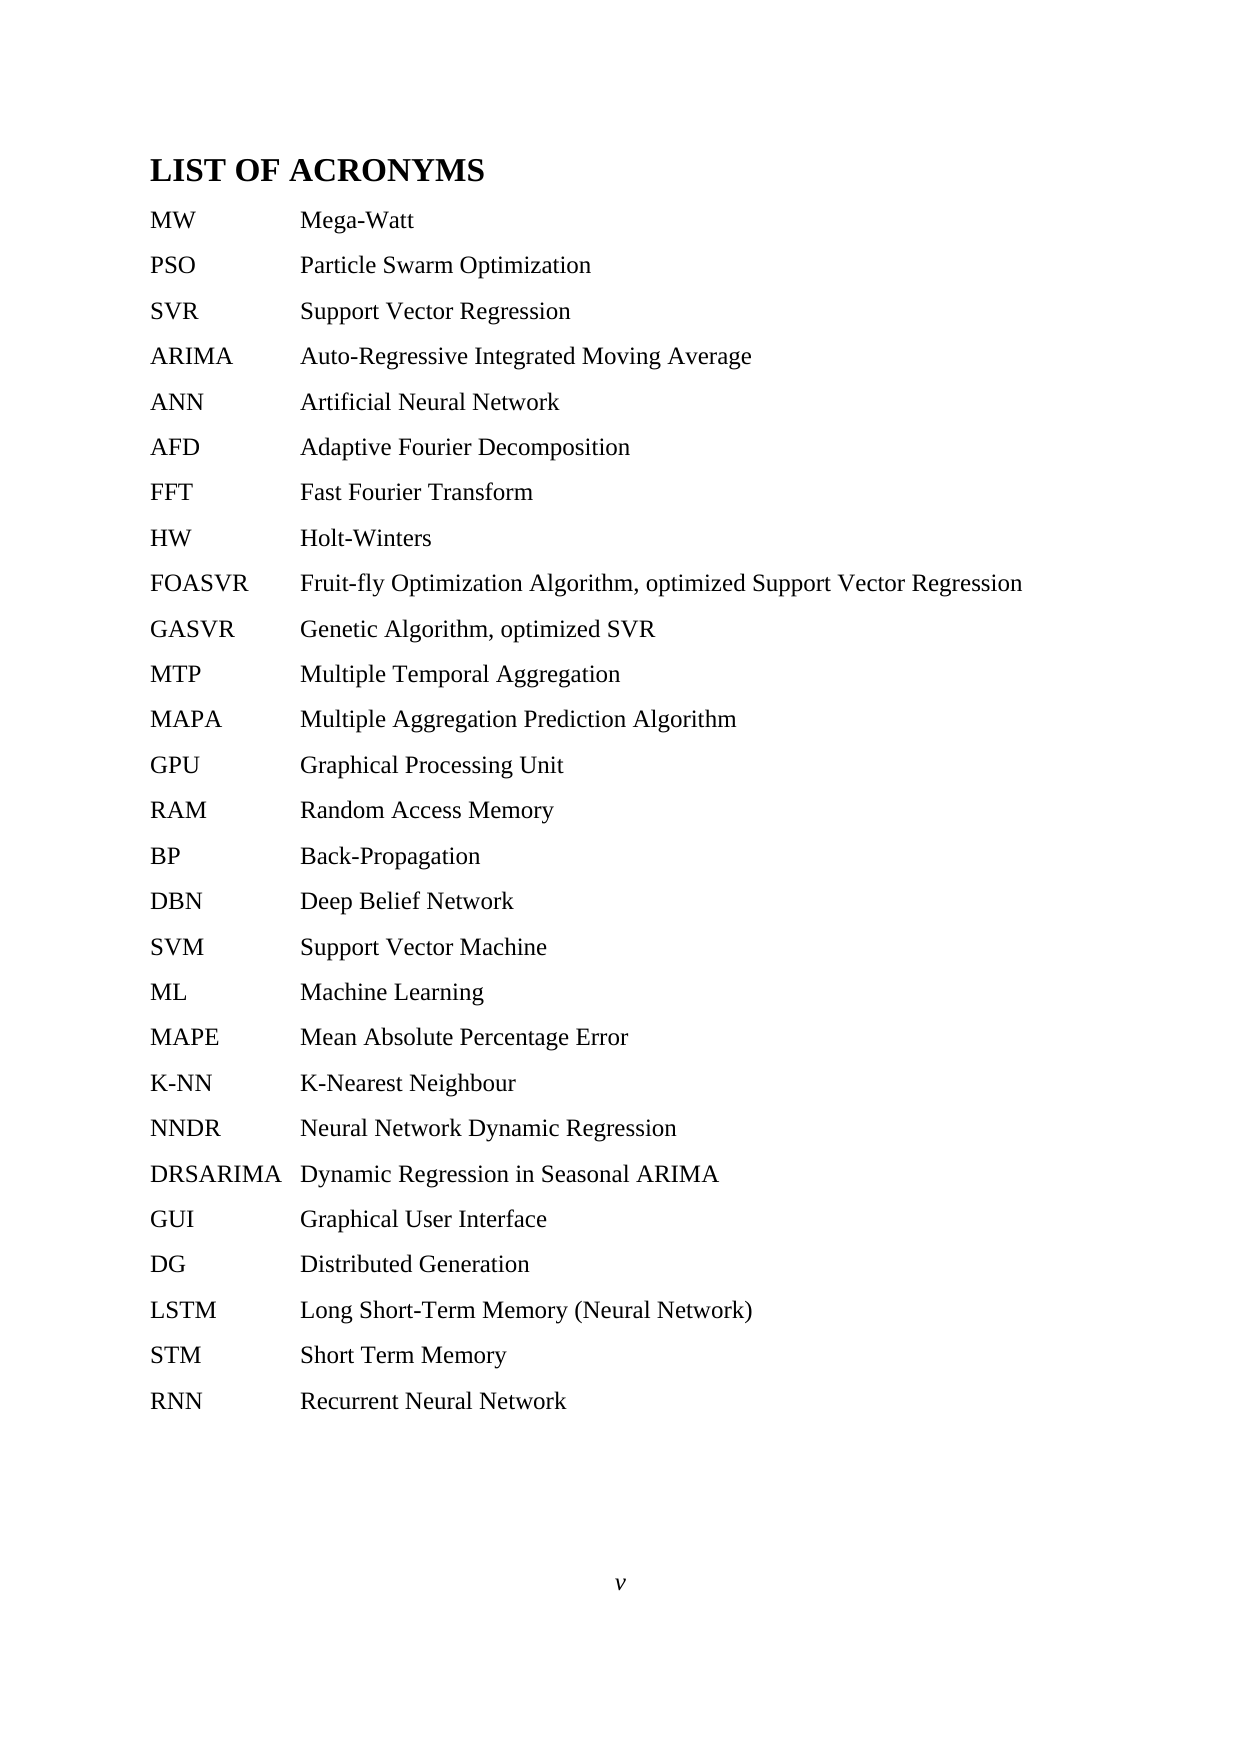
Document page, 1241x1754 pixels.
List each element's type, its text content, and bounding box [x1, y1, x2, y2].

text MTP Multiple Temporal Aggregation [150, 659, 1090, 688]
text GUI Graphical User Interface [150, 1204, 1090, 1233]
text HW Holt-Winters [150, 523, 1090, 552]
text RAM Random Access Memory [150, 795, 1090, 824]
text K-NN K-Nearest Neighbour [150, 1068, 1090, 1097]
text DG Distributed Generation [150, 1249, 1090, 1278]
text FFT Fast Fourier Transform [150, 477, 1090, 506]
text FOASVR Fruit-fly Optimization Algorithm, optimized Support Vector Regression [150, 568, 1090, 597]
text STM Short Term Memory [150, 1340, 1090, 1369]
text ANN Artificial Neural Network [150, 387, 1090, 415]
text LSTM Long Short-Term Memory (Neural Network) [150, 1295, 1090, 1324]
text ARIMA Auto-Regressive Integrated Moving Average [150, 341, 1090, 370]
text SVM Support Vector Machine [150, 932, 1090, 960]
text MAPA Multiple Aggregation Prediction Algorithm [150, 704, 1090, 733]
text MAPE Mean Absolute Percentage Error [150, 1022, 1090, 1051]
text PSO Particle Swarm Optimization [150, 250, 1090, 279]
text MW Mega-Watt [150, 205, 1090, 234]
text AFD Adaptive Fourier Decomposition [150, 432, 1090, 461]
text GASVR Genetic Algorithm, optimized SVR [150, 614, 1090, 642]
text DRSARIMA Dynamic Regression in Seasonal ARIMA [150, 1159, 1090, 1187]
text RNN Recurrent Neural Network [150, 1386, 1090, 1414]
text DBN Deep Belief Network [150, 886, 1090, 915]
text GPU Graphical Processing Unit [150, 750, 1090, 779]
text NNDR Neural Network Dynamic Regression [150, 1113, 1090, 1142]
text ML Machine Learning [150, 977, 1090, 1006]
text SVR Support Vector Regression [150, 296, 1090, 324]
text BP Back-Propagation [150, 841, 1090, 869]
text v [150, 1567, 1090, 1596]
text LIST OF ACRONYMS [150, 150, 1090, 188]
